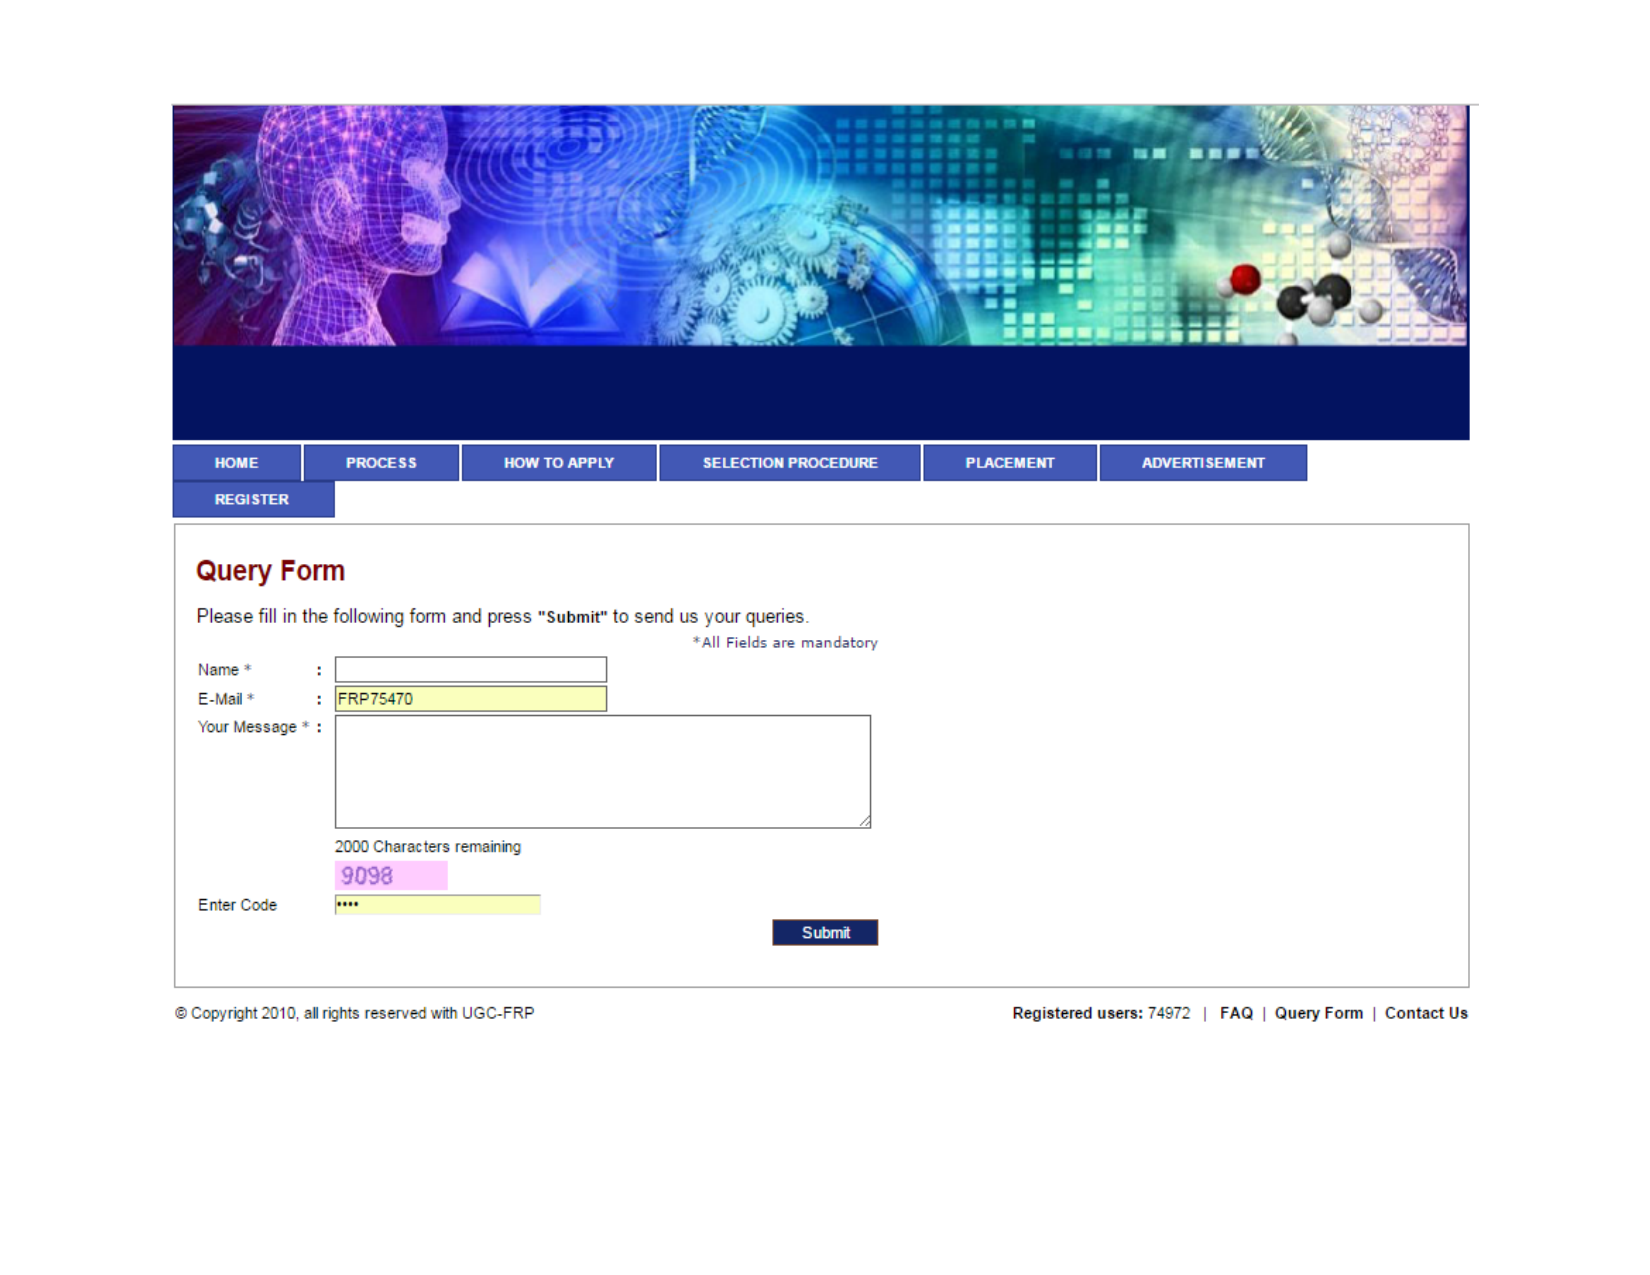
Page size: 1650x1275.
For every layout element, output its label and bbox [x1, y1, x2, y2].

picture [171, 103, 1479, 1033]
